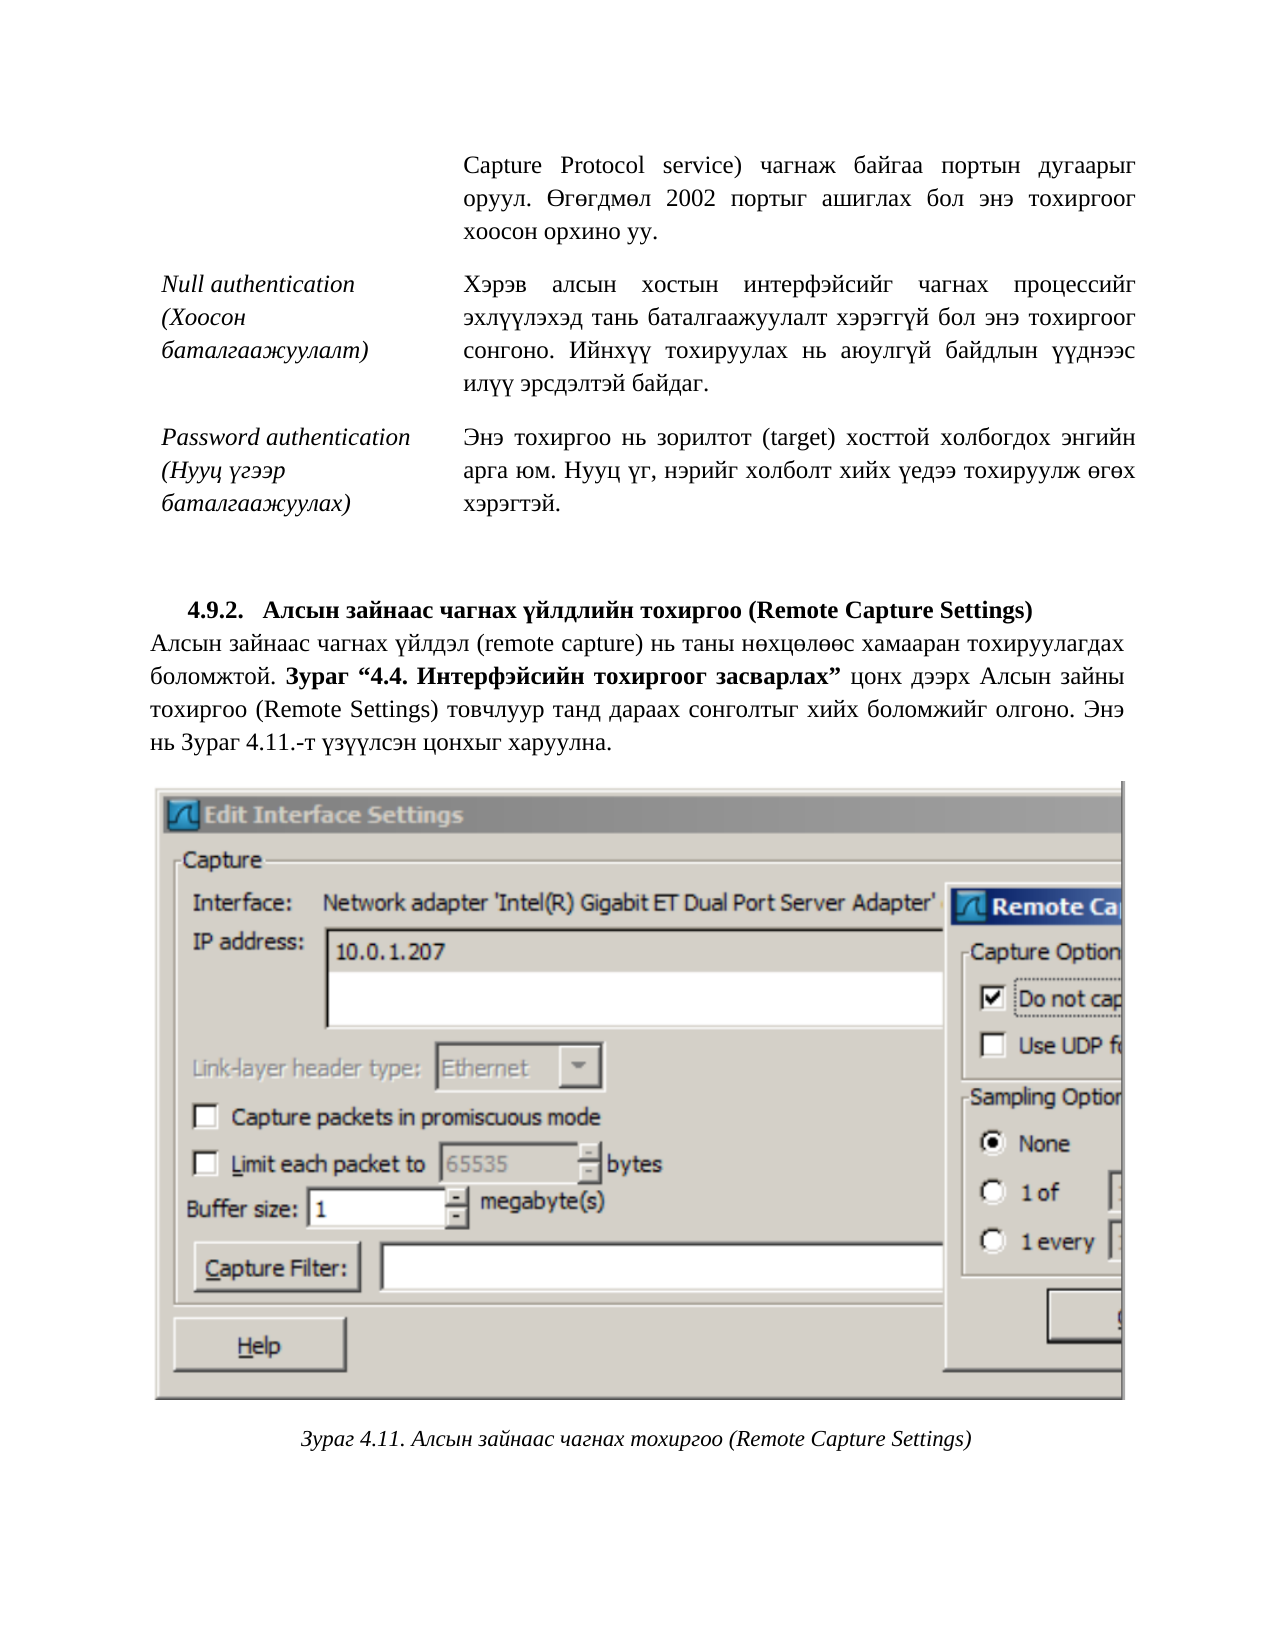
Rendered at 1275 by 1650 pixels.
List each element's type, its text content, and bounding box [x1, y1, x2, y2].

subtitle Алсын зайнаас чагнах үйлдлийн тохиргоо (Remote Capture Settings) [187, 595, 1125, 624]
text Алсын зайнаас чагнах үйлдэл (remote capture) нь таны нөхцөлөөс хамааран тохируулагдах боломжтой. Зураг “4.4. Интерфэйсийн тохиргоог засварлах” цонх дээрх Алсын зайны тохиргоо (Remote Settings) товчлуур танд дараах сонголтыг хийх боломжийг олгоно. Энэ нь Зураг 4.11.-т үзүүлсэн цонхыг харуулна. [150, 628, 1125, 756]
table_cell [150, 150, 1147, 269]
picture [150, 781, 1125, 1400]
text Зураг 4.11. Алсын зайнаас чагнах тохиргоо (Remote Capture Settings) [150, 1425, 1125, 1451]
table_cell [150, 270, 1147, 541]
